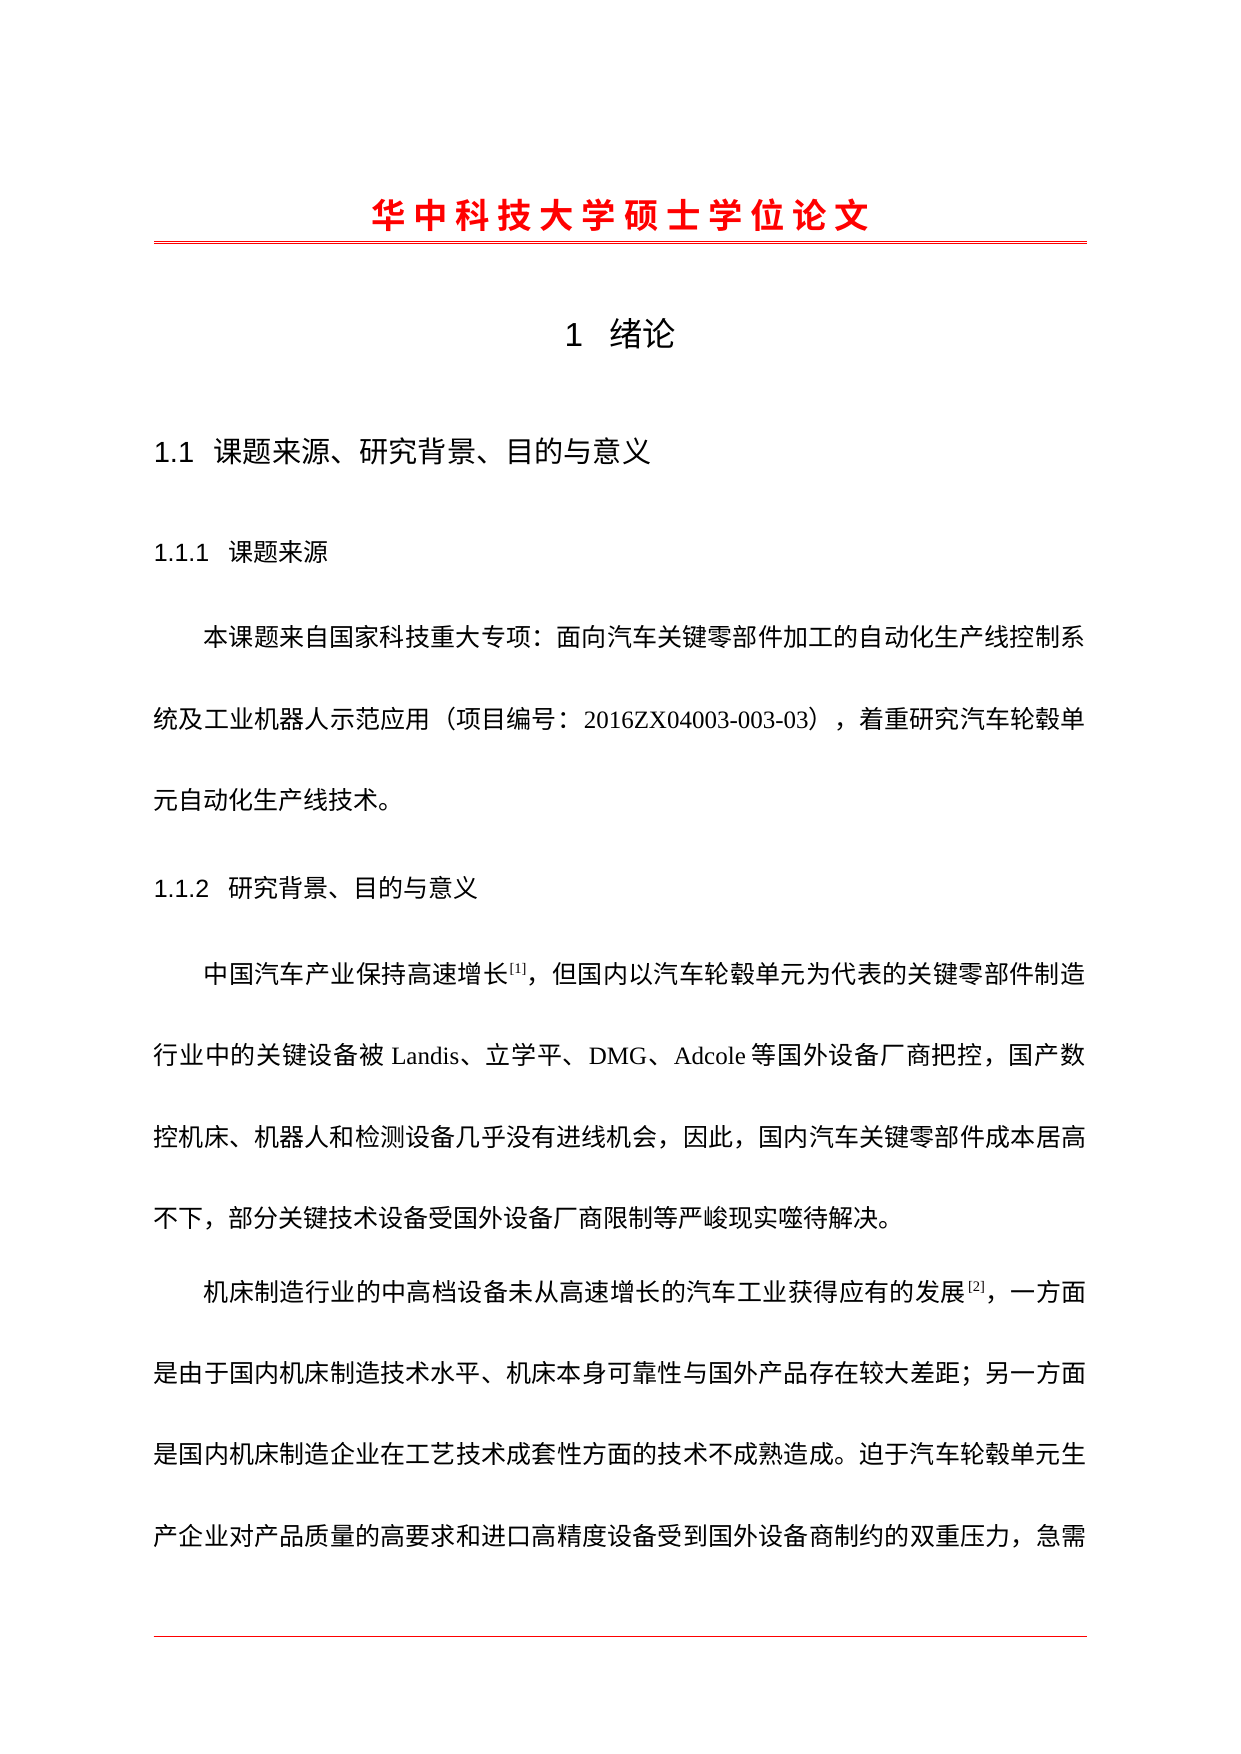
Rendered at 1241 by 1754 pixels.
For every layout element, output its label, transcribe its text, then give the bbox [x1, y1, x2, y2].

subtitle 课题来源 [153, 518, 1087, 583]
text 本课题来自国家科技重大专项：面向汽车关键零部件加工的自动化生产线控制系统及工业机器人示范应用（项目编号：2016ZX04003-003-03），着重研究汽车轮毂单元自动化生产线技术。 [153, 603, 1087, 831]
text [153, 1258, 1087, 1567]
text 中国汽车产业保持高速增长[1]，但国内以汽车轮毂单元为代表的关键零部件制造行业中的关键设备被Landis、立学平、DMG、Adcole等国外设备厂商把控，国产数控机床、机器人和检测设备几乎没有进线机会，因此，国内汽车关键零部件成本居高不下，部分关键技术设备受国外设备厂商限制等严峻现实噬待解决。 [153, 940, 1087, 1249]
subtitle 绪论 [153, 307, 1087, 356]
subtitle 课题来源、研究背景、目的与意义 [153, 417, 1087, 482]
subtitle 研究背景、目的与意义 [153, 854, 1087, 919]
